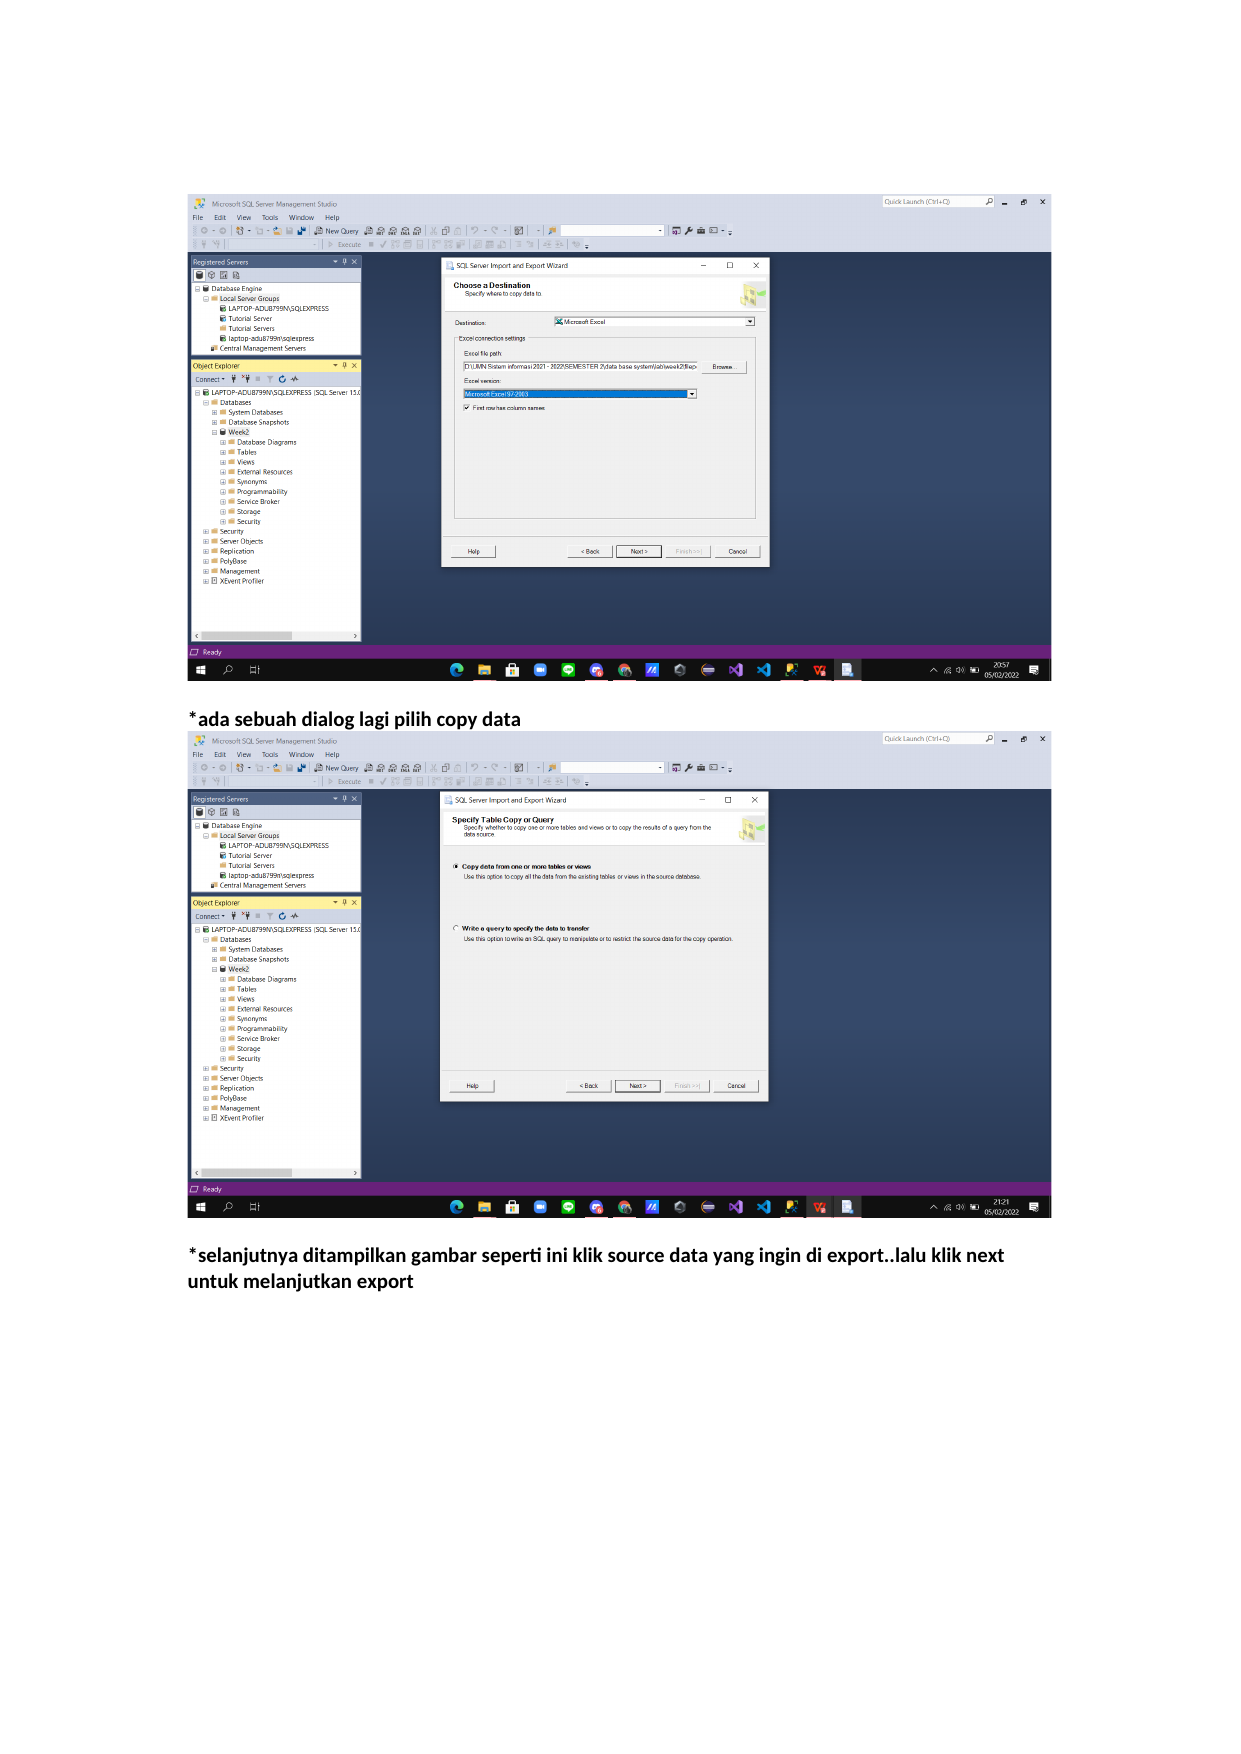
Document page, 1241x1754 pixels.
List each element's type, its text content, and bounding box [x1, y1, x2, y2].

list *ada sebuah dialog lagi pilih copy data [187, 706, 1053, 731]
picture [187, 194, 1052, 681]
picture [187, 731, 1052, 1218]
list *selanjutnya ditampilkan gambar seperti ini klik source data yang ingin di export..lalu klik next untuk melanjutkan export [187, 1243, 1053, 1293]
